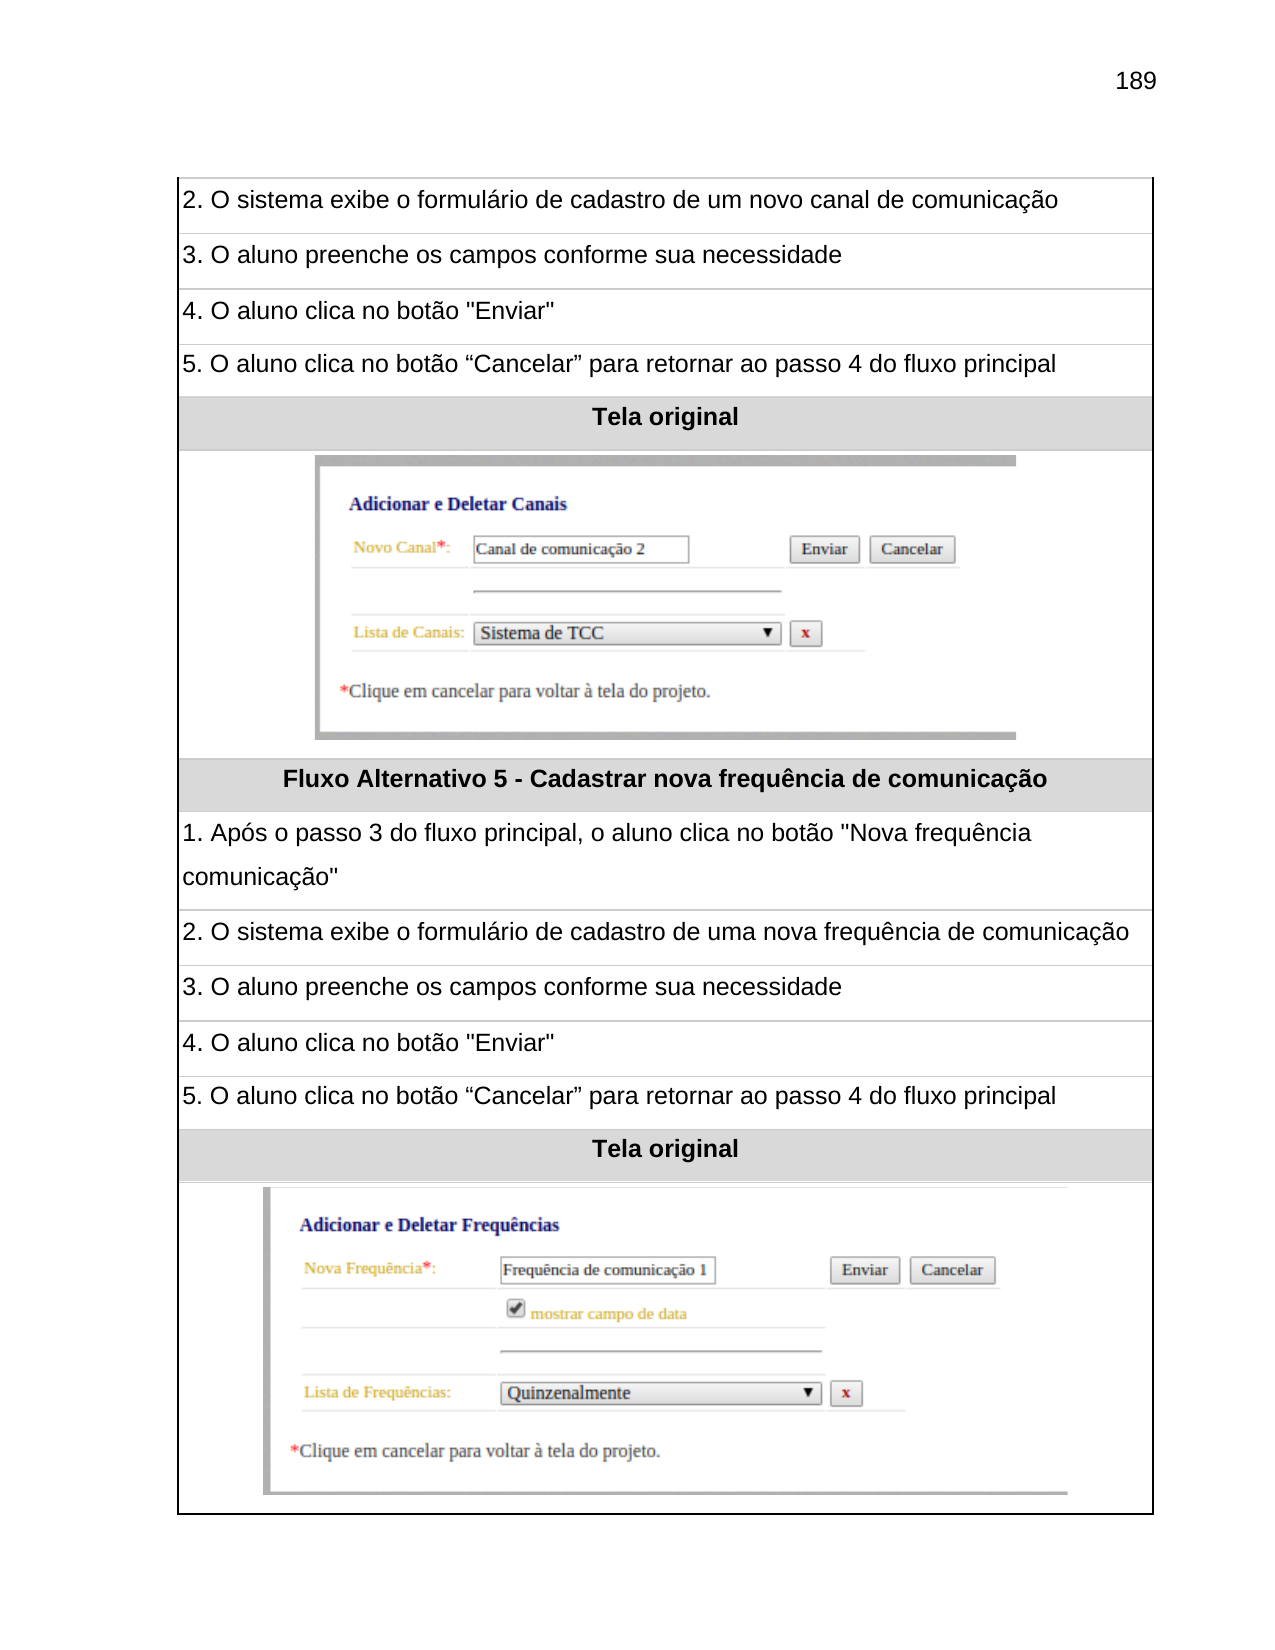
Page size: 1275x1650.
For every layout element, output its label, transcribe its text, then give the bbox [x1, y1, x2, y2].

table_cell 1. Após o passo 3 do fluxo principal, o aluno clica no botão "Nova frequência comunicação" [179, 812, 1152, 909]
picture [314, 455, 1017, 740]
table_cell Tela original [179, 398, 1152, 449]
table_cell 2. O sistema exibe o formulário de cadastro de um novo canal de comunicação [179, 179, 1152, 233]
picture [263, 1187, 1068, 1495]
table_cell Tela original [179, 1130, 1152, 1181]
table_cell 5. O aluno clica no botão “Cancelar” para retornar ao passo 4 do fluxo principal [179, 345, 1152, 396]
table_cell 2. O sistema exibe o formulário de cadastro de uma nova frequência de comunicação [179, 911, 1152, 965]
table_cell [179, 1183, 1152, 1513]
table_cell 3. O aluno preenche os campos conforme sua necessidade [179, 966, 1152, 1020]
table_cell 4. O aluno clica no botão "Enviar" [179, 1022, 1152, 1076]
table_cell [179, 451, 1152, 758]
table_cell 3. O aluno preenche os campos conforme sua necessidade [179, 234, 1152, 288]
table_cell 4. O aluno clica no botão "Enviar" [179, 290, 1152, 343]
table_cell Fluxo Alternativo 5 - Cadastrar nova frequência de comunicação [179, 760, 1152, 811]
table_cell 5. O aluno clica no botão “Cancelar” para retornar ao passo 4 do fluxo principal [179, 1077, 1152, 1128]
